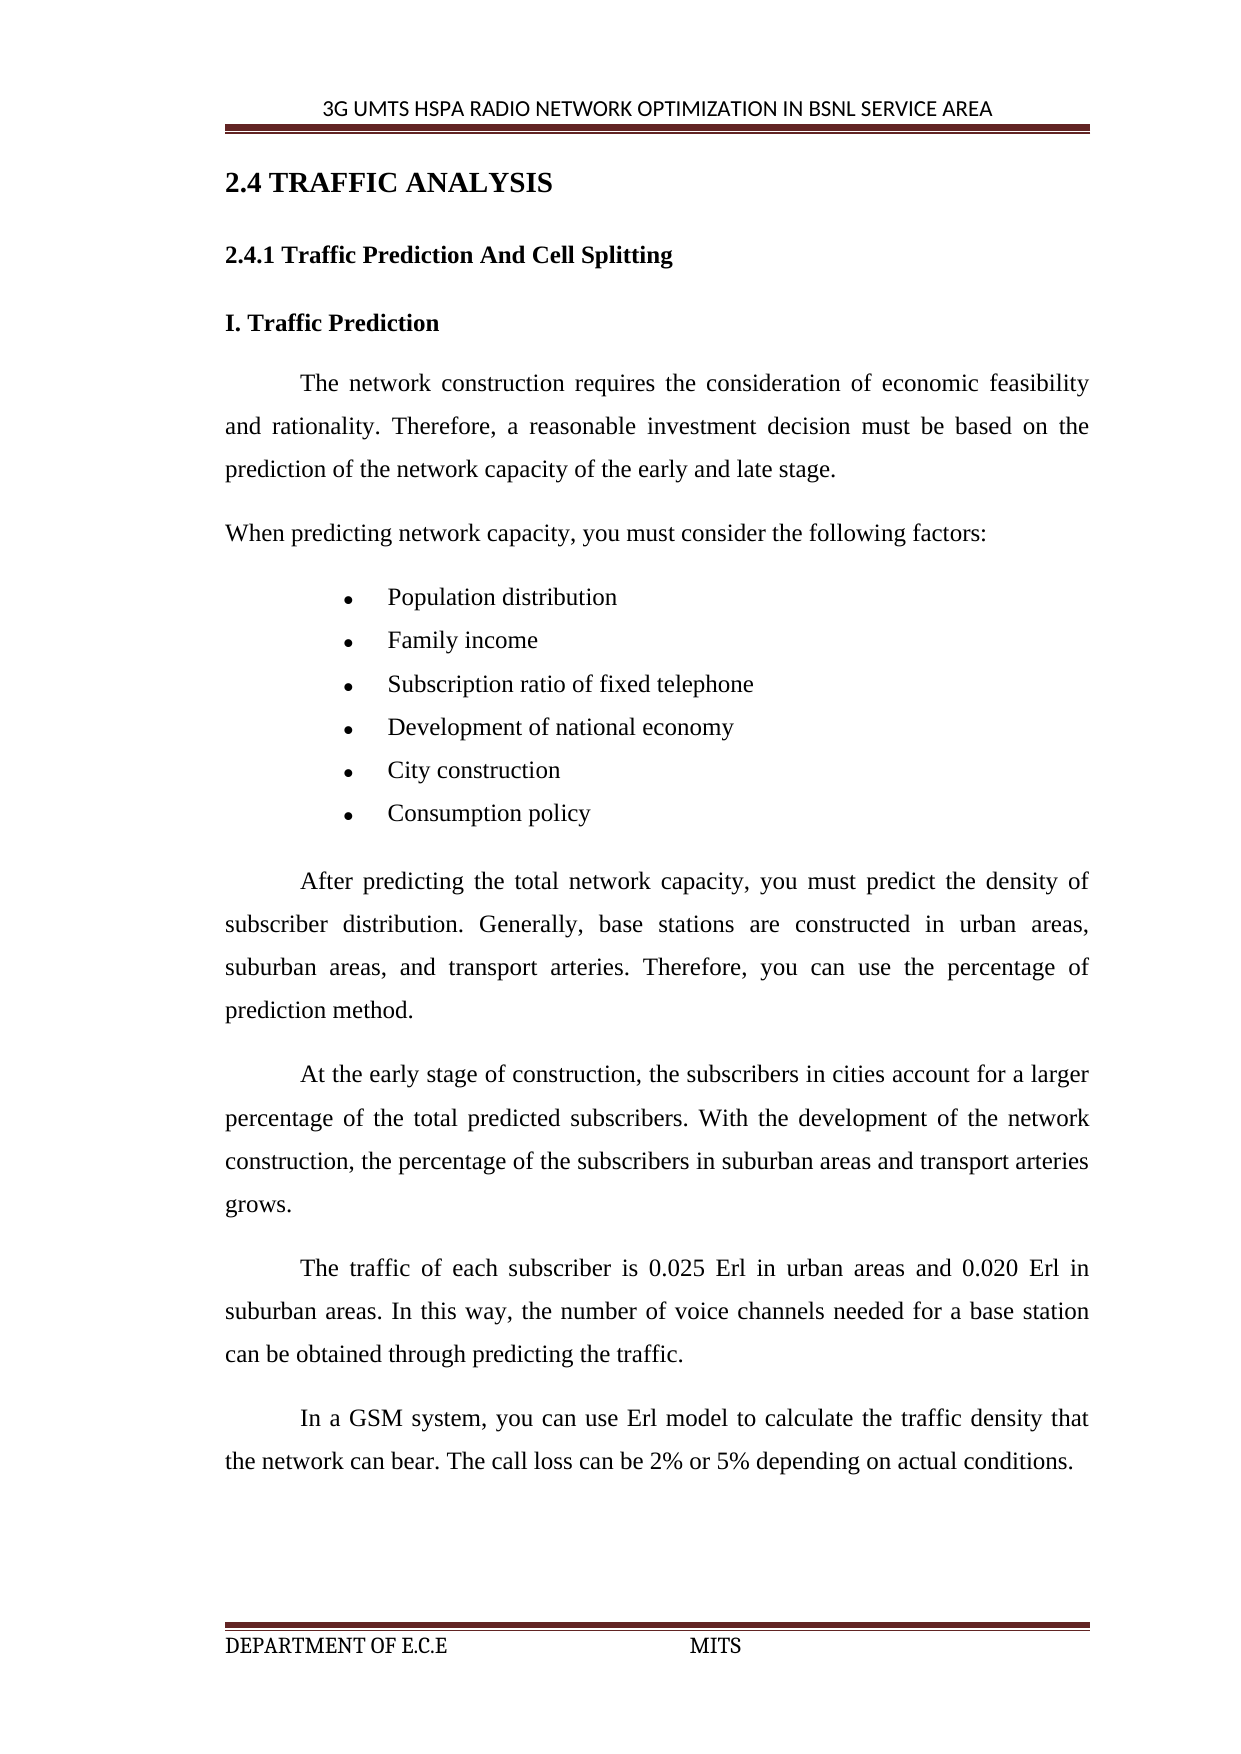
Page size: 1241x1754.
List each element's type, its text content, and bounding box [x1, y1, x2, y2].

text In a GSM system, you can use Erl model to calculate the traffic density that the network can bear. The call loss can be 2% or 5% depending on actual conditions. [225, 1403, 1090, 1475]
list Development of national economy [343, 712, 1090, 741]
subtitle 2.4.1 Traffic Prediction And Cell Splitting [225, 240, 1090, 269]
list Population distribution [343, 582, 1090, 611]
list City construction [343, 755, 1090, 784]
list Subscription ratio of fixed telephone [343, 669, 1090, 697]
list Family income [343, 626, 1090, 654]
text After predicting the total network capacity, you must predict the density of subscriber distribution. Generally, base stations are constructed in urban areas, suburban areas, and transport arteries. Therefore, you can use the percentage of prediction method. [225, 866, 1090, 1024]
subtitle 2.4 TRAFFIC ANALYSIS [225, 165, 1090, 198]
text The network construction requires the consideration of economic feasibility and rationality. Therefore, a reasonable investment decision must be based on the prediction of the network capacity of the early and late stage. [225, 368, 1090, 483]
text The traffic of each subscriber is 0.025 Erl in urban areas and 0.020 Erl in suburban areas. In this way, the number of voice channels needed for a base station can be obtained through predicting the traffic. [225, 1253, 1090, 1368]
text At the early stage of construction, the subscribers in cities account for a larger percentage of the total predicted subscribers. With the development of the network construction, the percentage of the subscribers in suburban areas and transport arteries grows. [225, 1059, 1090, 1218]
subtitle I. Traffic Prediction [225, 308, 1090, 337]
list Consumption policy [343, 798, 1090, 827]
text When predicting network capacity, you must consider the following factors: [225, 518, 1090, 547]
